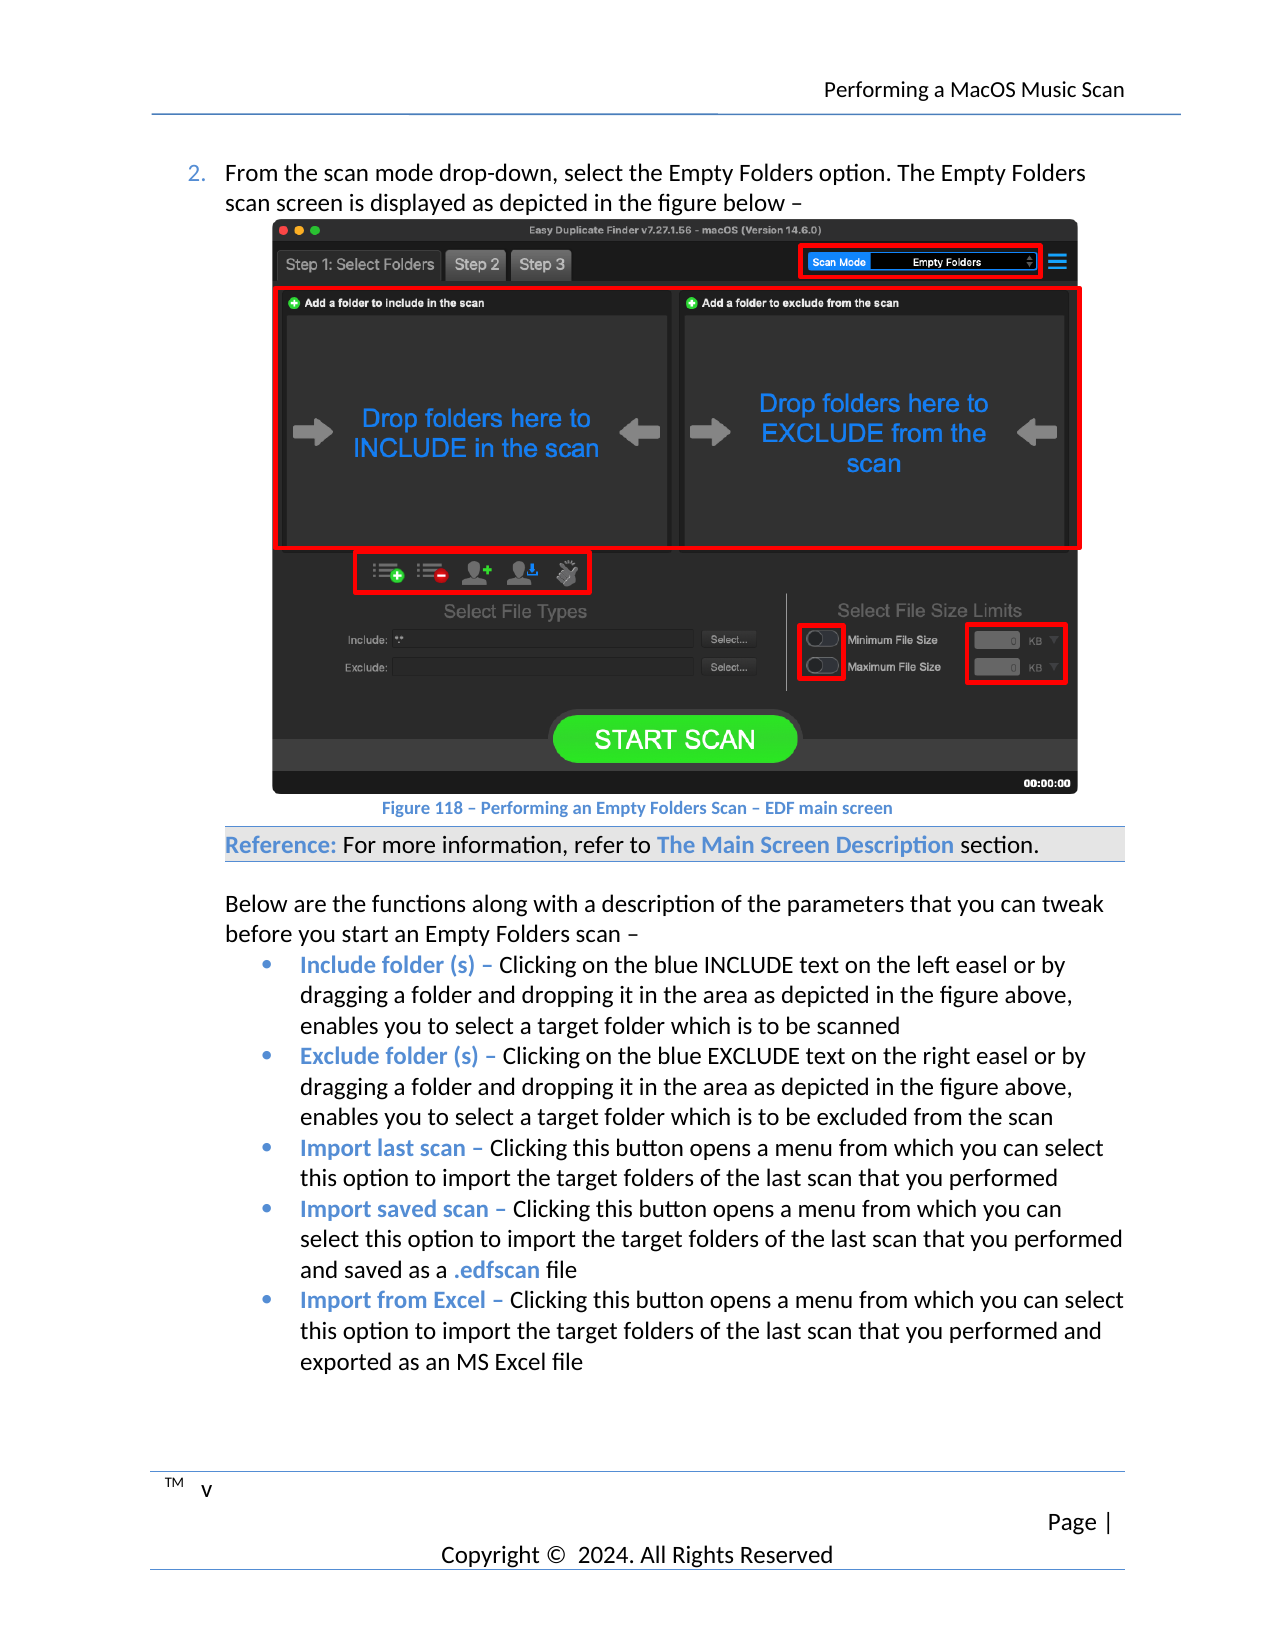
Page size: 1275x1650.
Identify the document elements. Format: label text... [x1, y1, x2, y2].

list Import saved scan – Clicking this button opens a menu from which you can select this option to import the target folders of the last scan that you performed and saved as a .edfscan file [262, 1193, 1125, 1285]
list From the scan mode drop-down, select the Empty Folders option. The Empty Folders scan screen is displayed as depicted in the figure below – [187, 157, 1125, 218]
list Below are the functions along with a description of the parameters that you can tweak before you start an Empty Folders scan – [225, 888, 1125, 949]
picture [278, 290, 1077, 546]
picture [357, 554, 587, 590]
text Reference: For more information, refer to The Main Screen Description section. [225, 827, 1125, 861]
list Import last scan – Clicking this button opens a menu from which you can select this option to import the target folders of the last scan that you performed [262, 1132, 1125, 1193]
list Include folder (s) – Clicking on the blue INCLUDE text on the left easel or by dragging a folder and dropping it in the area as depicted in the figure above, enables you to select a target folder which is to be scanned [262, 949, 1125, 1041]
list Import from Excel – Clicking this button opens a menu from which you can select this option to import the target folders of the last scan that you performed and exported as an MS Excel file [262, 1285, 1125, 1376]
picture [272, 219, 1078, 794]
list Exclude folder (s) – Clicking on the blue EXCLUDE text on the right easel or by dragging a folder and dropping it in the area as depicted in the figure above, enables you to select a target folder which is to be excluded from the scan [262, 1041, 1125, 1132]
